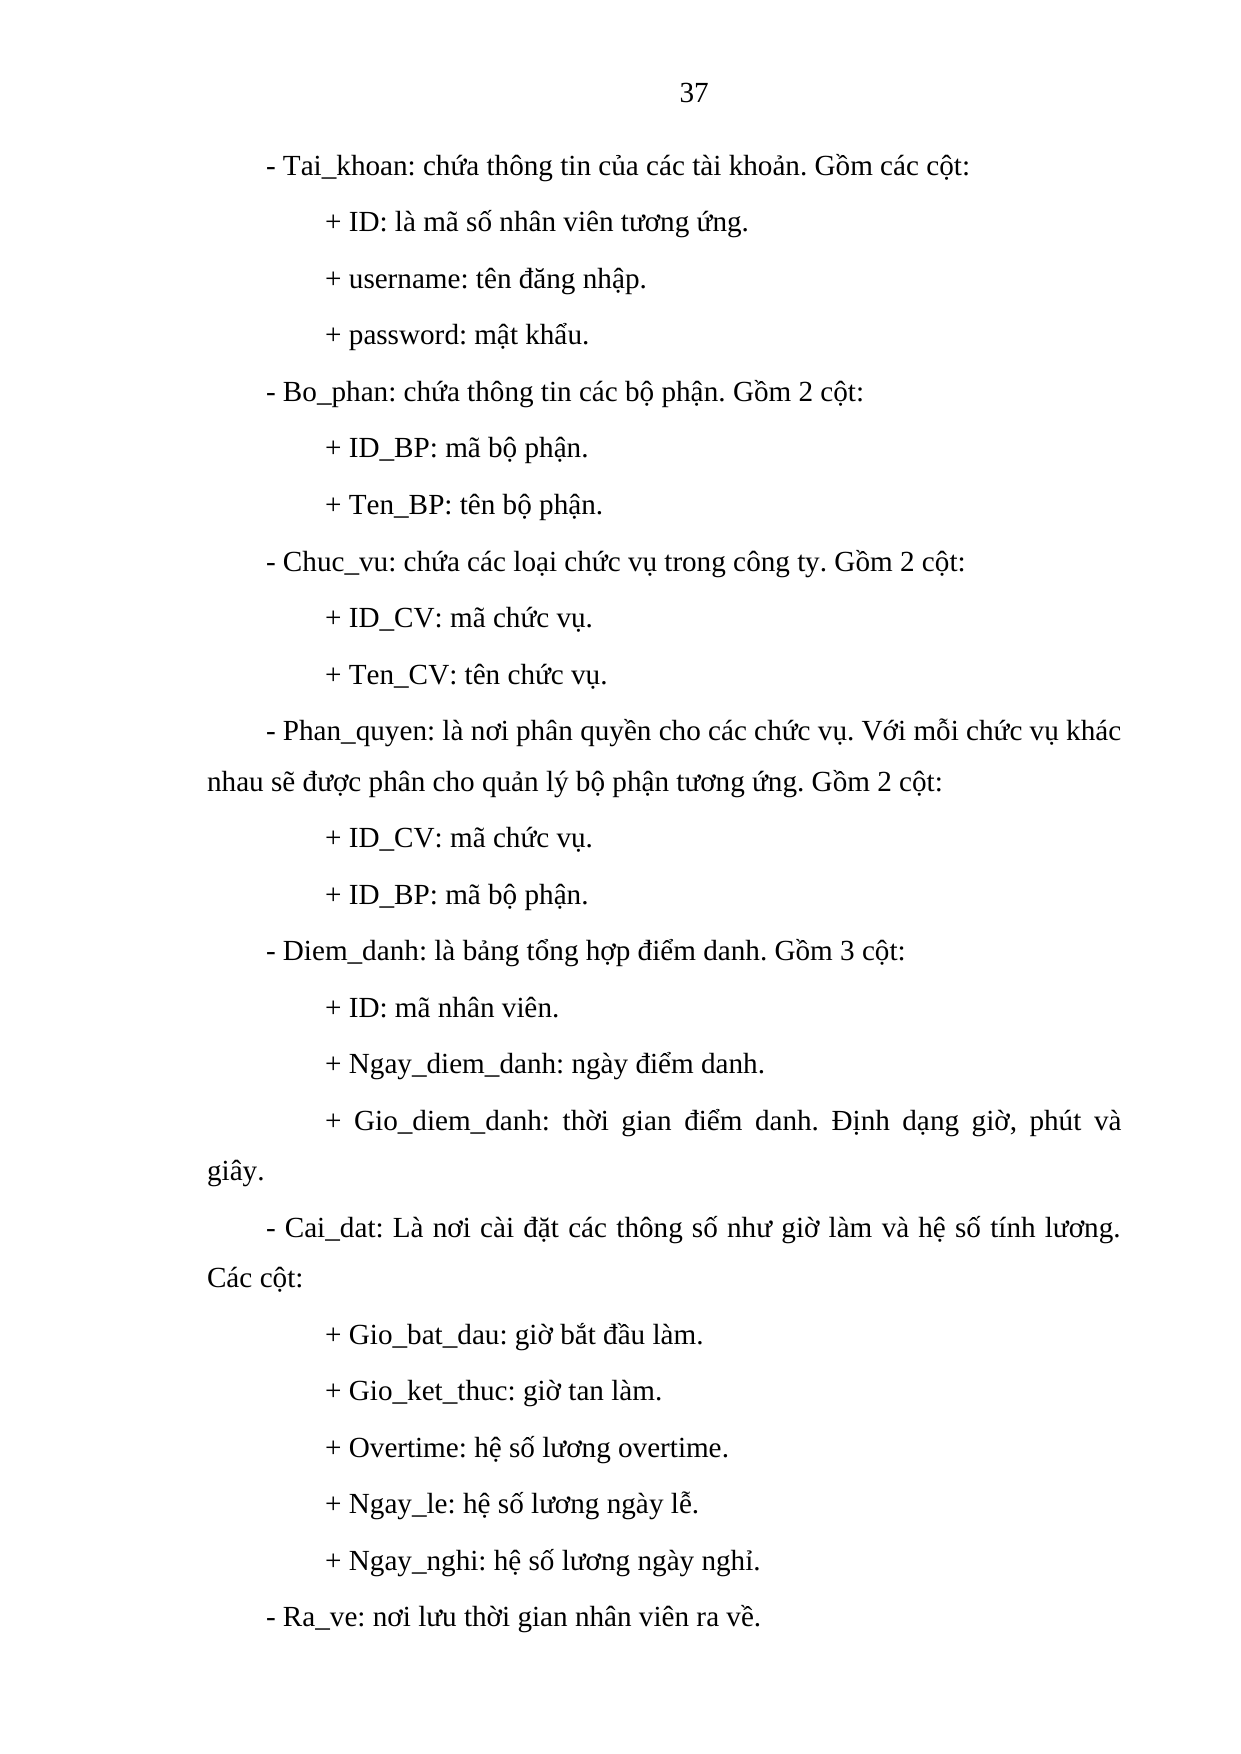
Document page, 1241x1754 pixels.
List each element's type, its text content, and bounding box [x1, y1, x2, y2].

text + Gio_ket_thuc: giờ tan làm. [207, 1373, 1122, 1407]
text + ID_CV: mã chức vụ. [207, 600, 1122, 634]
text - Chuc_vu: chứa các loại chức vụ trong công ty. Gồm 2 cột: [207, 544, 1122, 577]
text + ID: là mã số nhân viên tương ứng. [207, 204, 1122, 238]
text + Ten_BP: tên bộ phận. [207, 487, 1122, 521]
text + Overtime: hệ số lương overtime. [207, 1430, 1122, 1463]
text + Ngay_diem_danh: ngày điểm danh. [207, 1046, 1122, 1080]
text + ID_BP: mã bộ phận. [207, 877, 1122, 910]
text + ID_CV: mã chức vụ. [207, 820, 1122, 854]
text + Ten_CV: tên chức vụ. [207, 657, 1122, 690]
text + ID_BP: mã bộ phận. [207, 431, 1122, 464]
text + Ngay_nghi: hệ số lương ngày nghỉ. [207, 1543, 1122, 1577]
text + Gio_diem_danh: thời gian điểm danh. Định dạng giờ, phút và giây. [207, 1103, 1122, 1187]
text - Tai_khoan: chứa thông tin của các tài khoản. Gồm các cột: [207, 148, 1122, 181]
text + Gio_bat_dau: giờ bắt đầu làm. [207, 1317, 1122, 1350]
text - Diem_danh: là bảng tổng hợp điểm danh. Gồm 3 cột: [207, 933, 1122, 967]
text + ID: mã nhân viên. [207, 990, 1122, 1023]
text + password: mật khẩu. [207, 317, 1122, 351]
text - Phan_quyen: là nơi phân quyền cho các chức vụ. Với mỗi chức vụ khác nhau sẽ được phân cho quản lý bộ phận tương ứng. Gồm 2 cột: [207, 713, 1122, 797]
text - Bo_phan: chứa thông tin các bộ phận. Gồm 2 cột: [207, 374, 1122, 407]
text + Ngay_le: hệ số lương ngày lễ. [207, 1486, 1122, 1520]
text - Ra_ve: nơi lưu thời gian nhân viên ra về. [207, 1599, 1122, 1633]
text + username: tên đăng nhập. [207, 261, 1122, 294]
text - Cai_dat: Là nơi cài đặt các thông số như giờ làm và hệ số tính lương. Các cột: [207, 1210, 1122, 1294]
